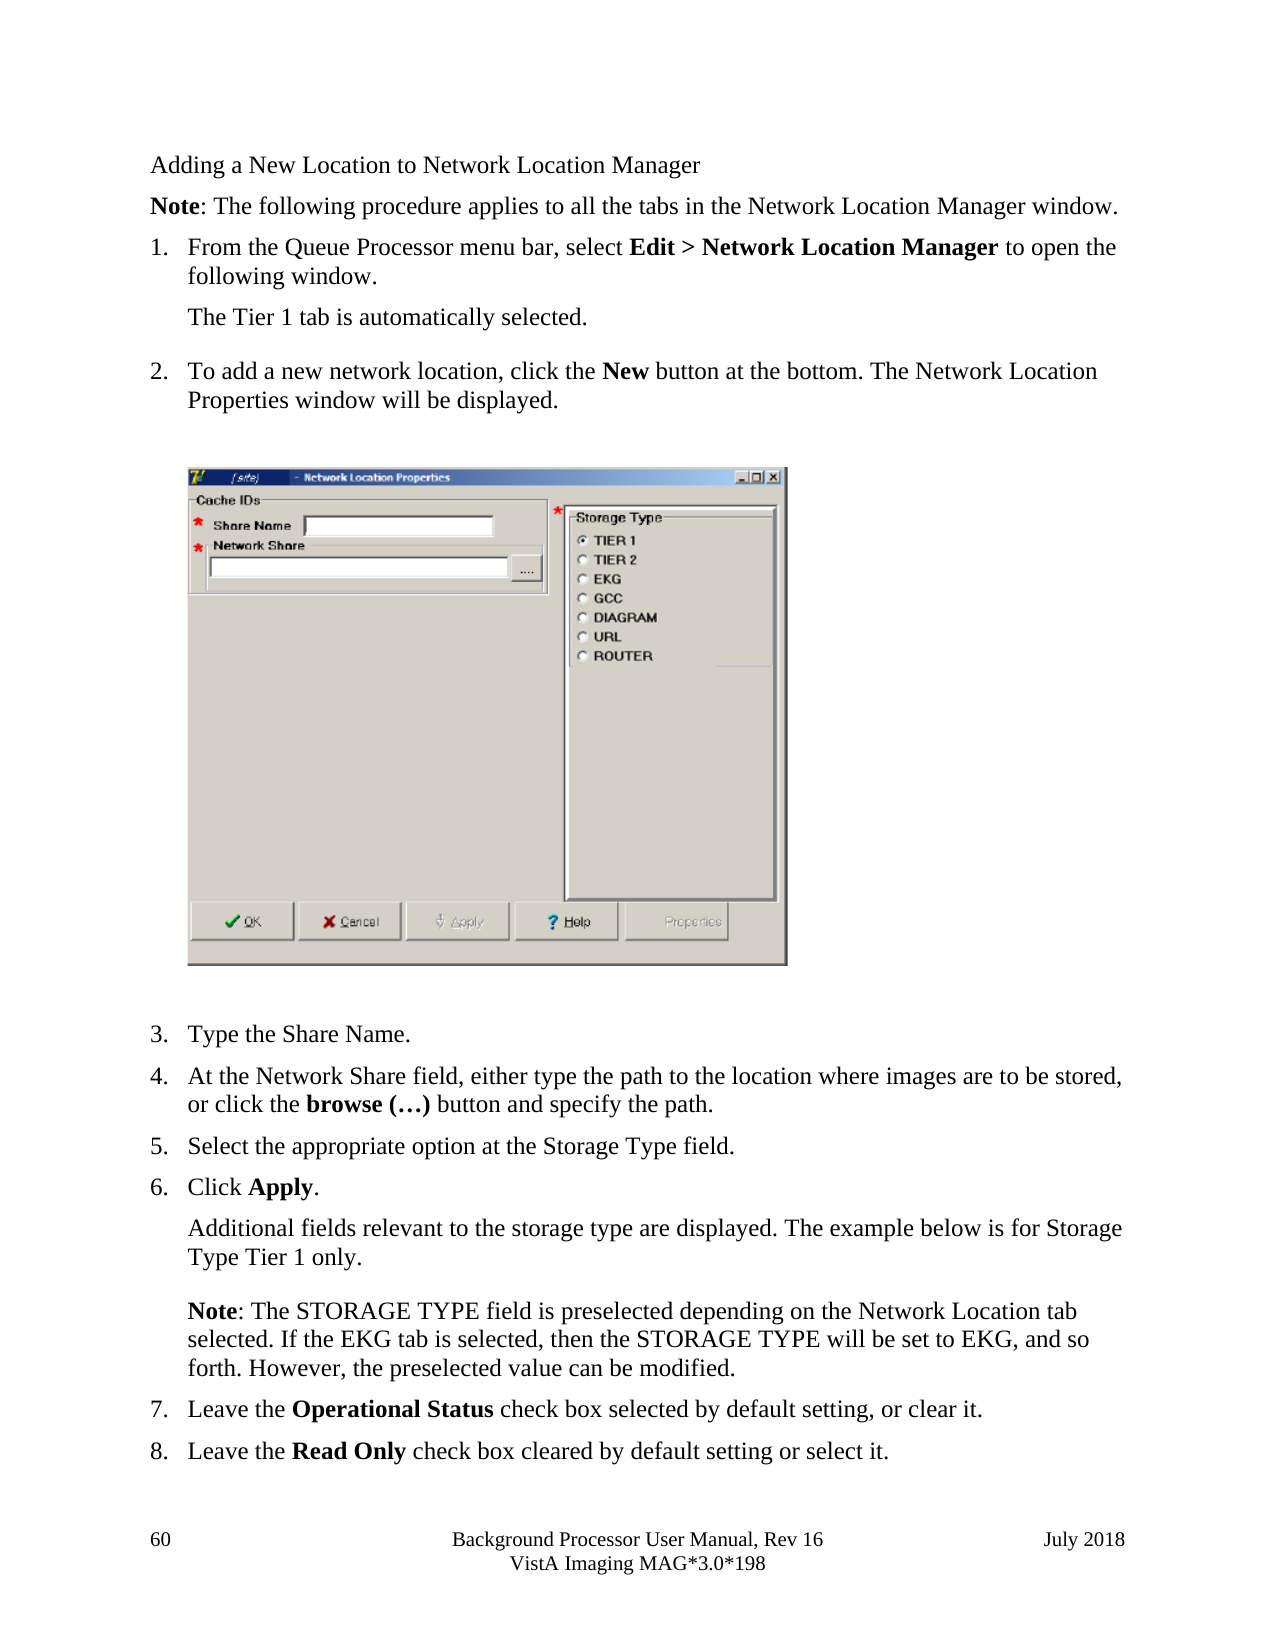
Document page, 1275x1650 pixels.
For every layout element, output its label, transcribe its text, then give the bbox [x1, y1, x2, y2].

text Additional fields relevant to the storage type are displayed. The example below is for Storage Type Tier 1 only. [187, 1213, 1125, 1271]
text Note: The STORAGE TYPE field is preselected depending on the Network Location tab selected. If the EKG tab is selected, then the STORAGE TYPE will be set to EKG, and so forth. However, the preselected value can be modified. [187, 1296, 1125, 1382]
list Type the Share Name. [150, 1019, 1125, 1048]
list At the Network Share field, either type the path to the location where images are to be stored, or click the browse (…) button and specify the path. [150, 1061, 1125, 1118]
picture [187, 467, 788, 966]
list Select the appropriate option at the Storage Type field. [150, 1131, 1125, 1159]
list Leave the Read Only check box cleared by default setting or select it. [150, 1436, 1125, 1464]
list From the Queue Processor menu bar, select Edit > Network Location Manager to open the following window. [150, 232, 1125, 290]
list To add a new network location, click the New button at the bottom. The Network Location Properties window will be displayed. [150, 356, 1125, 414]
text The Tier 1 tab is automatically selected. [187, 302, 1125, 331]
list Click Apply. [150, 1172, 1125, 1201]
subtitle Adding a New Location to Network Location Manager [150, 150, 1125, 179]
list Leave the Operational Status check box selected by default setting, or clear it. [150, 1394, 1125, 1423]
text Note: The following procedure applies to all the tabs in the Network Location Manager window. [150, 191, 1125, 220]
